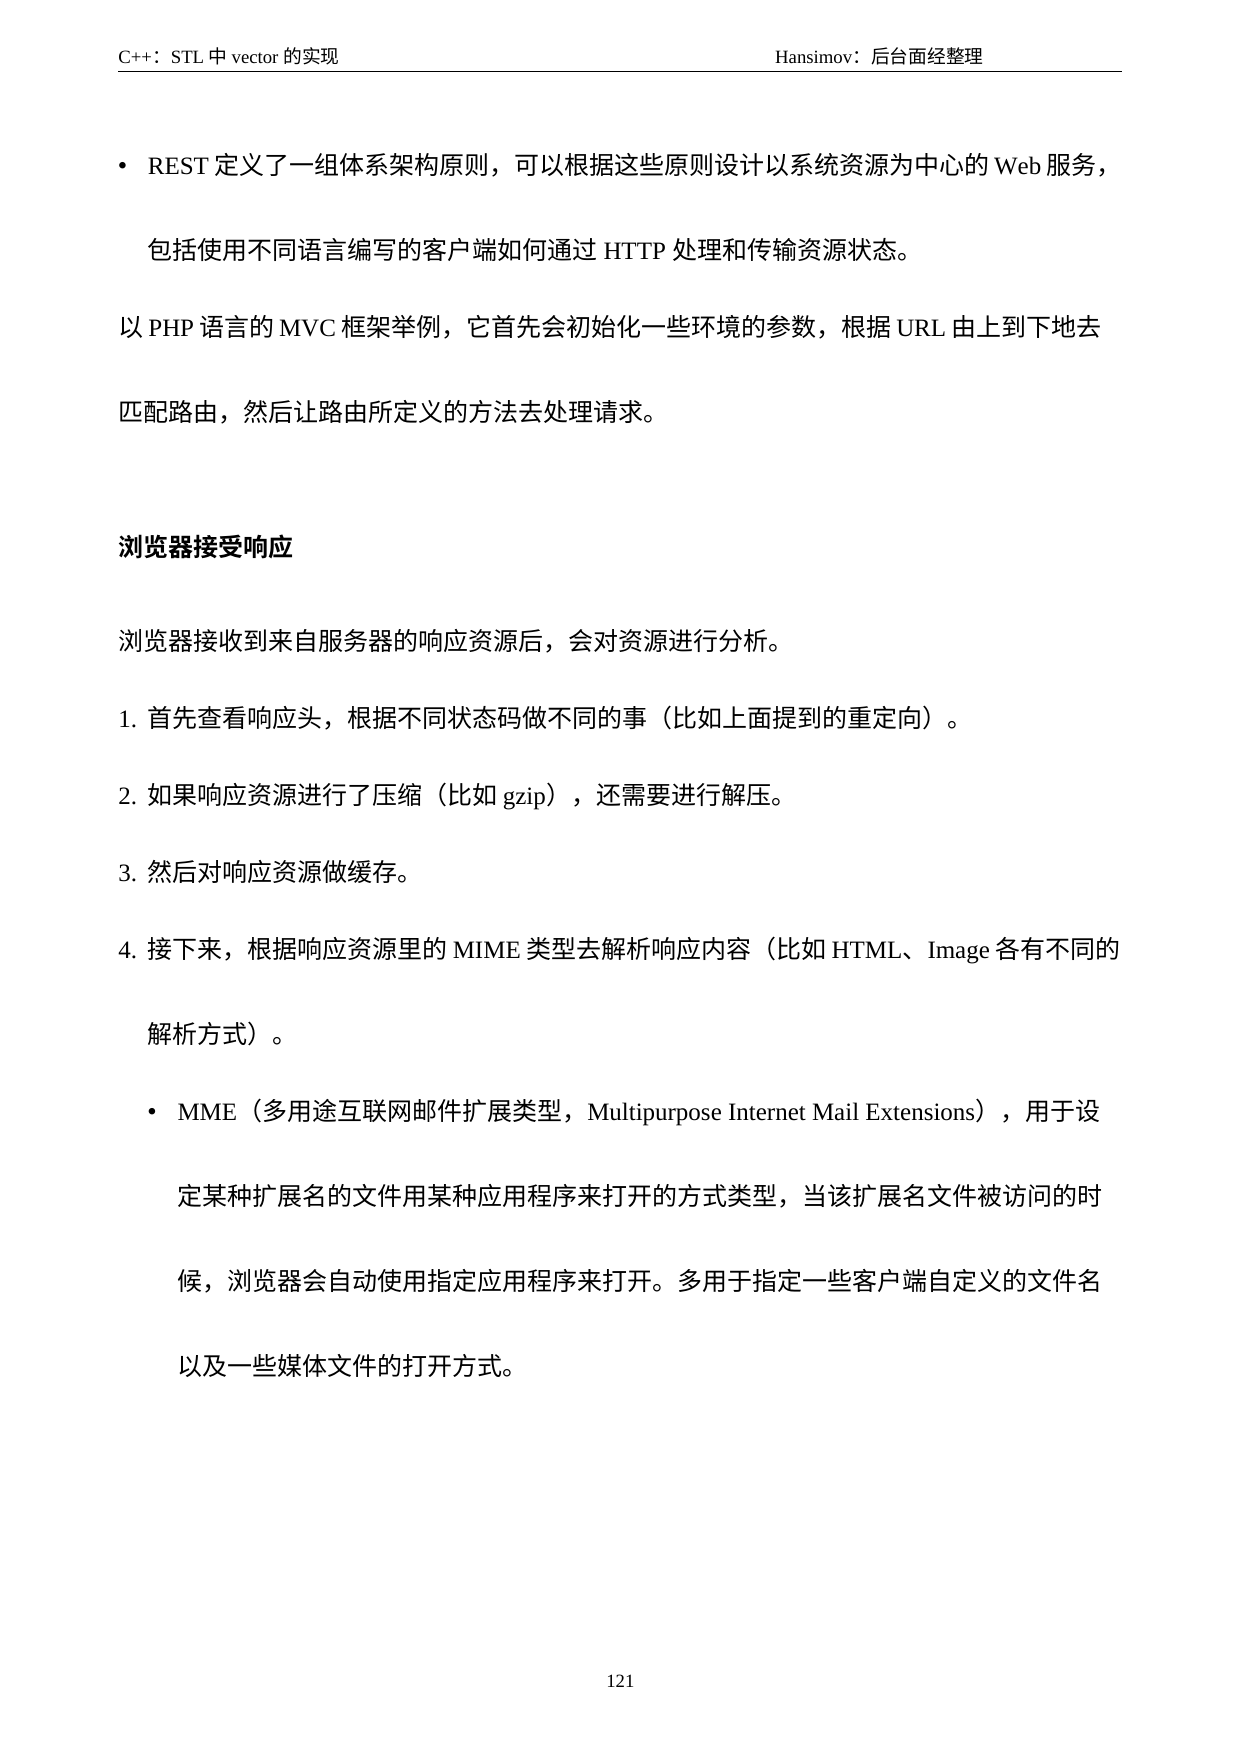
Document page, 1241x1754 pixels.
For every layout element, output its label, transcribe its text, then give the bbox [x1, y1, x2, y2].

text MME（多用途互联网邮件扩展类型，Multipurpose Internet Mail Extensions），用于设定某种扩展名的文件用某种应用程序来打开的方式类型，当该扩展名文件被访问的时候，浏览器会自动使用指定应用程序来打开。多用于指定一些客户端自定义的文件名以及一些媒体文件的打开方式。 [148, 1076, 1122, 1398]
subtitle 浏览器接受响应 [118, 512, 1097, 580]
text REST定义了一组体系架构原则，可以根据这些原则设计以系统资源为中心的Web服务，包括使用不同语言编写的客户端如何通过 HTTP 处理和传输资源状态。 [118, 130, 1122, 283]
list 如果响应资源进行了压缩（比如gzip），还需要进行解压。 [118, 760, 1122, 828]
list 接下来，根据响应资源里的MIME类型去解析响应内容（比如 HTML、Image各有不同的解析方式）。 [118, 914, 1122, 1066]
text 浏览器接收到来自服务器的响应资源后，会对资源进行分析。 [118, 606, 1122, 674]
list 然后对响应资源做缓存。 [118, 837, 1122, 904]
list 首先查看响应头，根据不同状态码做不同的事（比如上面提到的重定向）。 [118, 683, 1122, 751]
text 以PHP语言的MVC框架举例，它首先会初始化一些环境的参数，根据URL由上到下地去匹配路由，然后让路由所定义的方法去处理请求。 [118, 292, 1122, 444]
